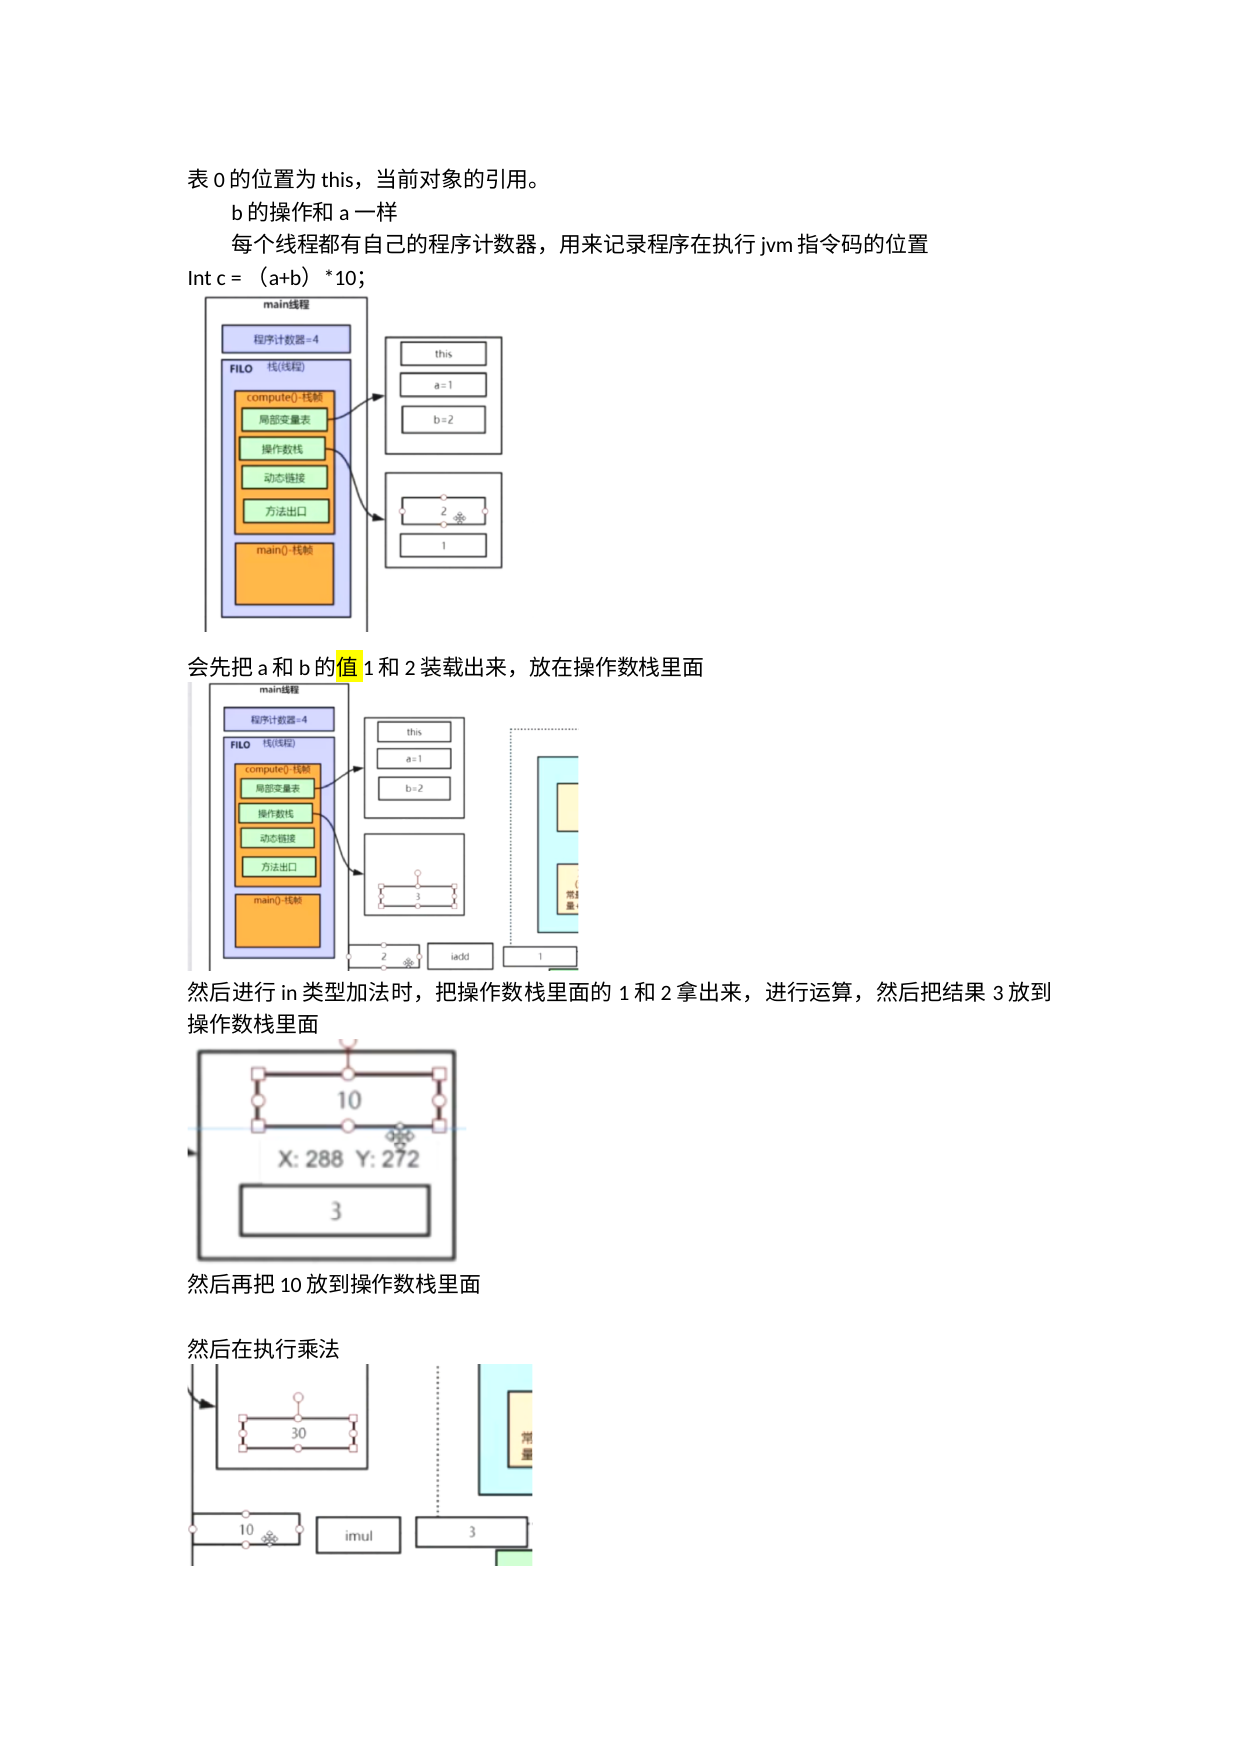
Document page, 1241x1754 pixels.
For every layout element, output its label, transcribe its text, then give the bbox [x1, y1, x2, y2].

text b的操作和a一样 [187, 194, 1053, 227]
picture [187, 682, 579, 971]
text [187, 162, 1053, 194]
picture [187, 1039, 467, 1267]
text 会先把a和b的值1和2装载出来，放在操作数栈里面 [187, 649, 1053, 682]
picture [187, 1364, 533, 1566]
text 然后在执行乘法 [187, 1332, 1053, 1364]
text 然后进行in类型加法时，把操作数栈里面的1和2拿出来，进行运算，然后把结果3放到操作数栈里面 [187, 974, 1053, 1039]
text Int c = （a+b）*10； [187, 259, 1053, 292]
text 每个线程都有自己的程序计数器，用来记录程序在执行jvm指令码的位置 [187, 227, 1053, 259]
picture [187, 292, 535, 632]
text 然后再把10放到操作数栈里面 [187, 1267, 1053, 1299]
